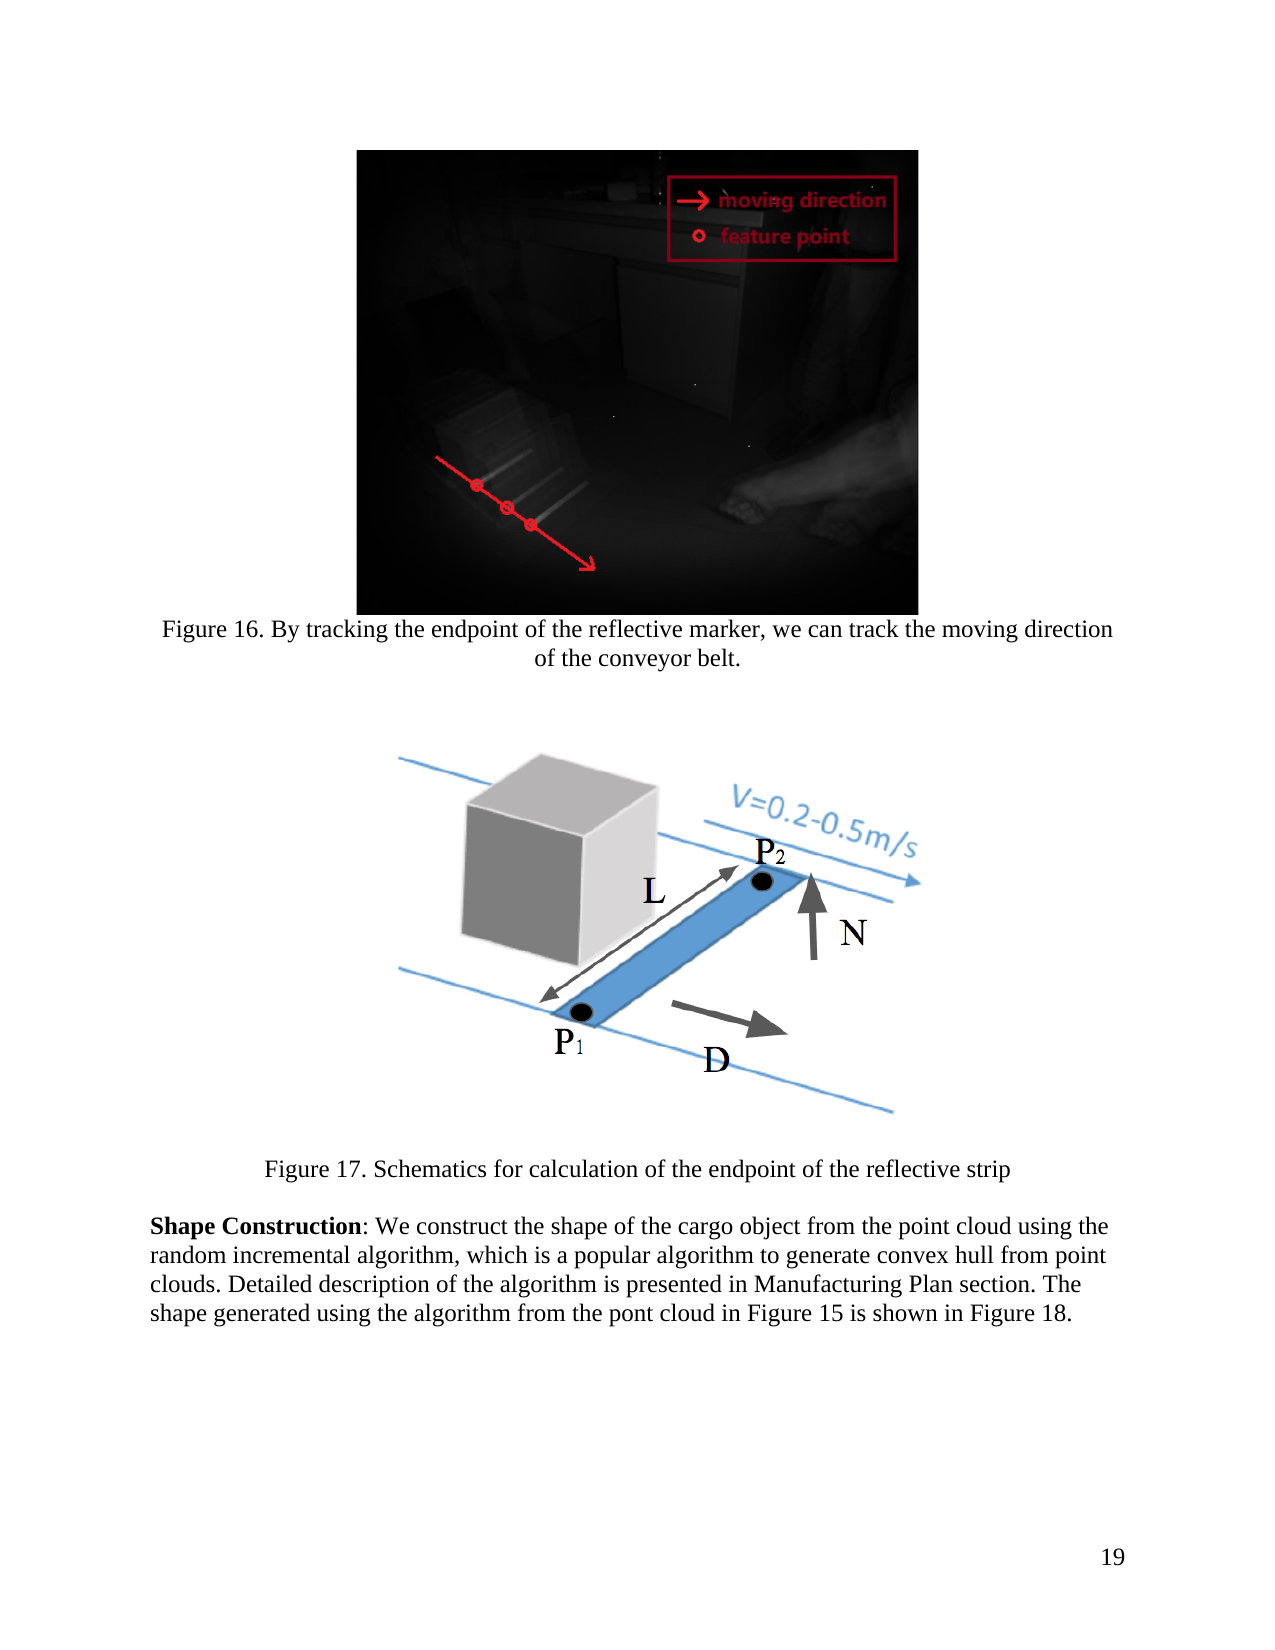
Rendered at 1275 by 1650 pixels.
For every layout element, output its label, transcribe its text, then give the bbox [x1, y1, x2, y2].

text Shape Construction: We construct the shape of the cargo object from the point cloud using the random incremental algorithm, which is a popular algorithm to generate convex hull from point clouds. Detailed description of the algorithm is presented in Manufacturing Plan section. The shape generated using the algorithm from the pont cloud in Figure 15 is shown in Figure 18. [150, 1211, 1125, 1326]
picture [356, 150, 919, 615]
text Figure 16. By tracking the endpoint of the reflective marker, we can track the moving direction of the conveyor belt. [150, 614, 1125, 672]
picture [303, 700, 972, 1154]
text Figure 17. Schematics for calculation of the endpoint of the reflective strip [150, 1154, 1125, 1183]
